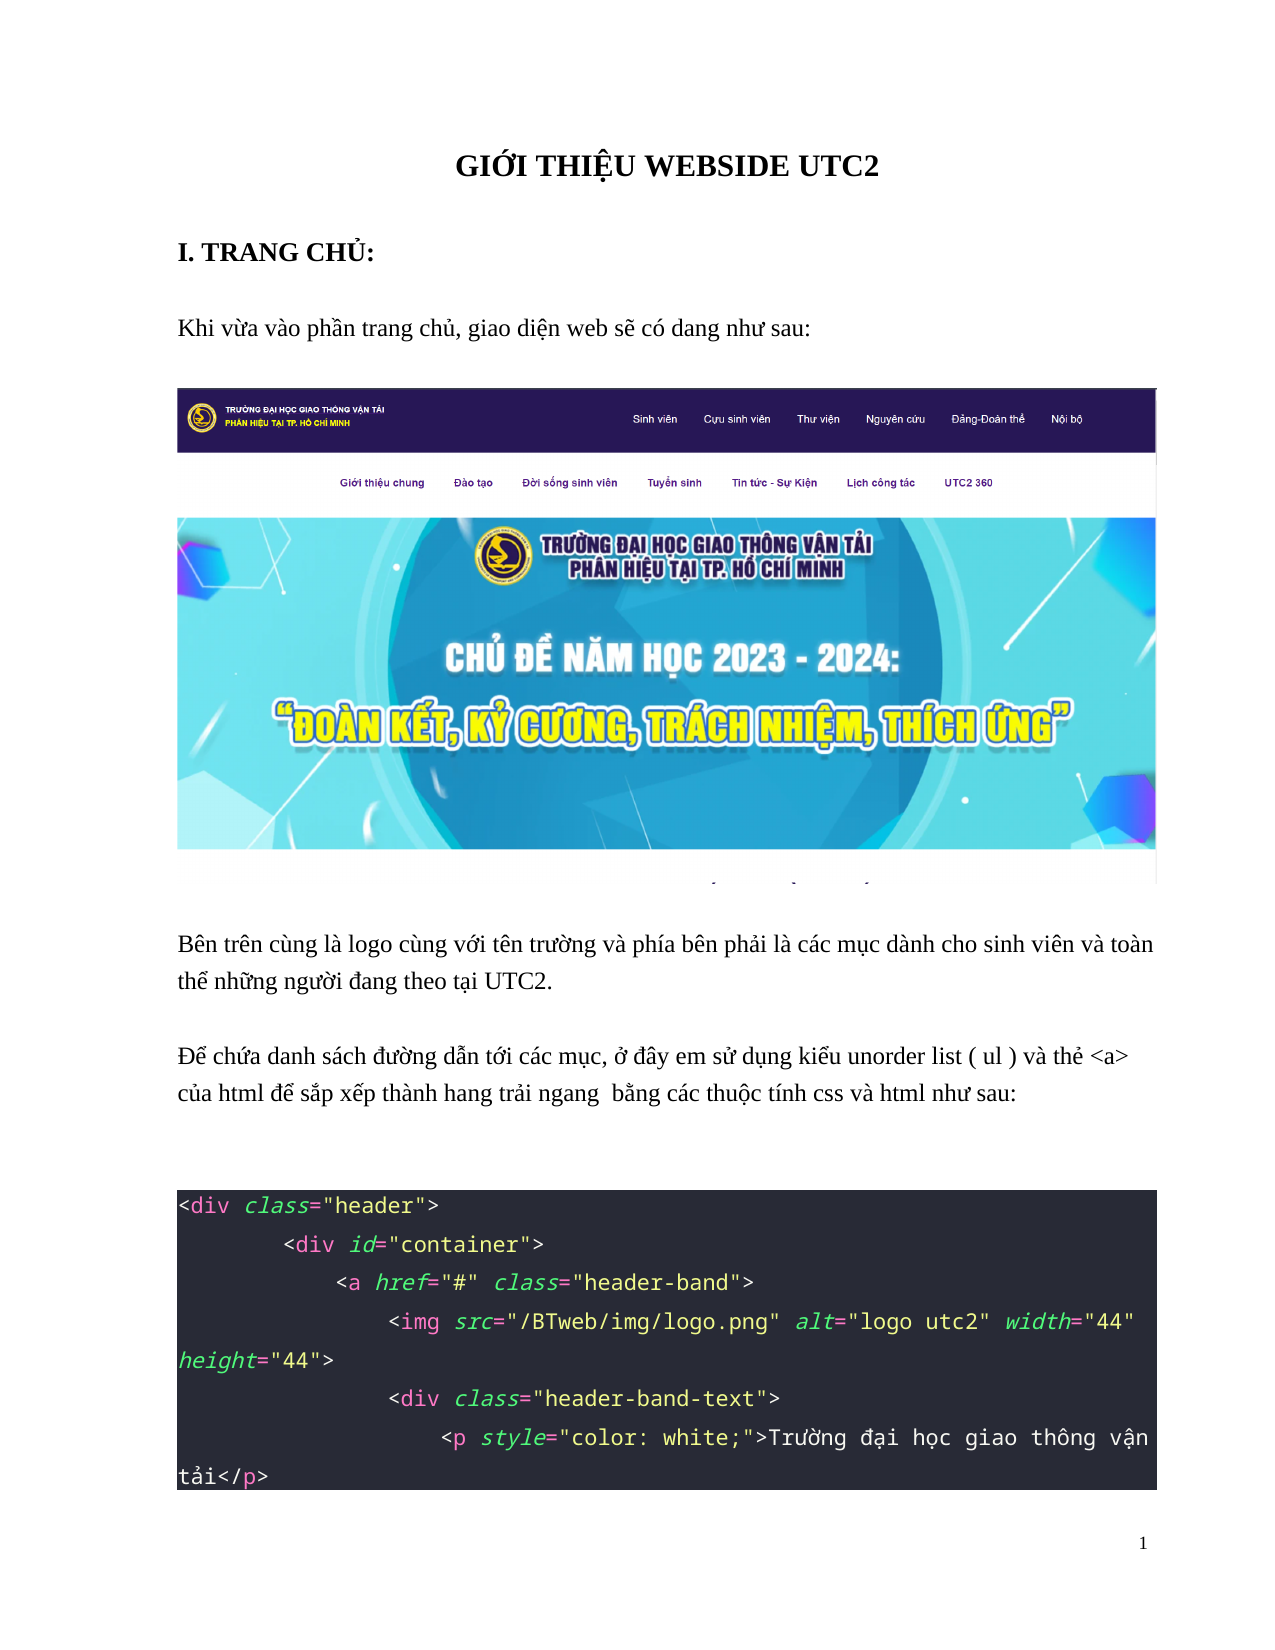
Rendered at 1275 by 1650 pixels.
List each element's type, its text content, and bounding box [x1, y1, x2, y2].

text Để chứa danh sách đường dẫn tới các mục, ở đây em sử dụng kiểu unorder list ( ul ) và thẻ <a> của html để sắp xếp thành hang trải ngang bằng các thuộc tính css và html như sau: [177, 1041, 1157, 1107]
picture [177, 388, 1157, 884]
text <img src="/BTweb/img/logo.png" alt="logo utc2" width="44" height="44"> [177, 1306, 1157, 1374]
text Khi vừa vào phần trang chủ, giao diện web sẽ có dang như sau: [177, 313, 1157, 342]
subtitle I. TRANG CHỦ: [177, 236, 1157, 267]
text Bên trên cùng là logo cùng với tên trường và phía bên phải là các mục dành cho sinh viên và toàn thể những người đang theo tại UTC2. [177, 929, 1157, 995]
text <div class="header"> [177, 1190, 1157, 1220]
text <div class="header-band-text"> [177, 1383, 1157, 1413]
text <a href="#" class="header-band"> [177, 1267, 1157, 1297]
text <div id="container"> [177, 1229, 1157, 1258]
text <p style="color: white;">Trường đại học giao thông vận tải</p> [177, 1422, 1157, 1490]
subtitle GIỚI THIỆU WEBSIDE UTC2 [177, 148, 1157, 184]
